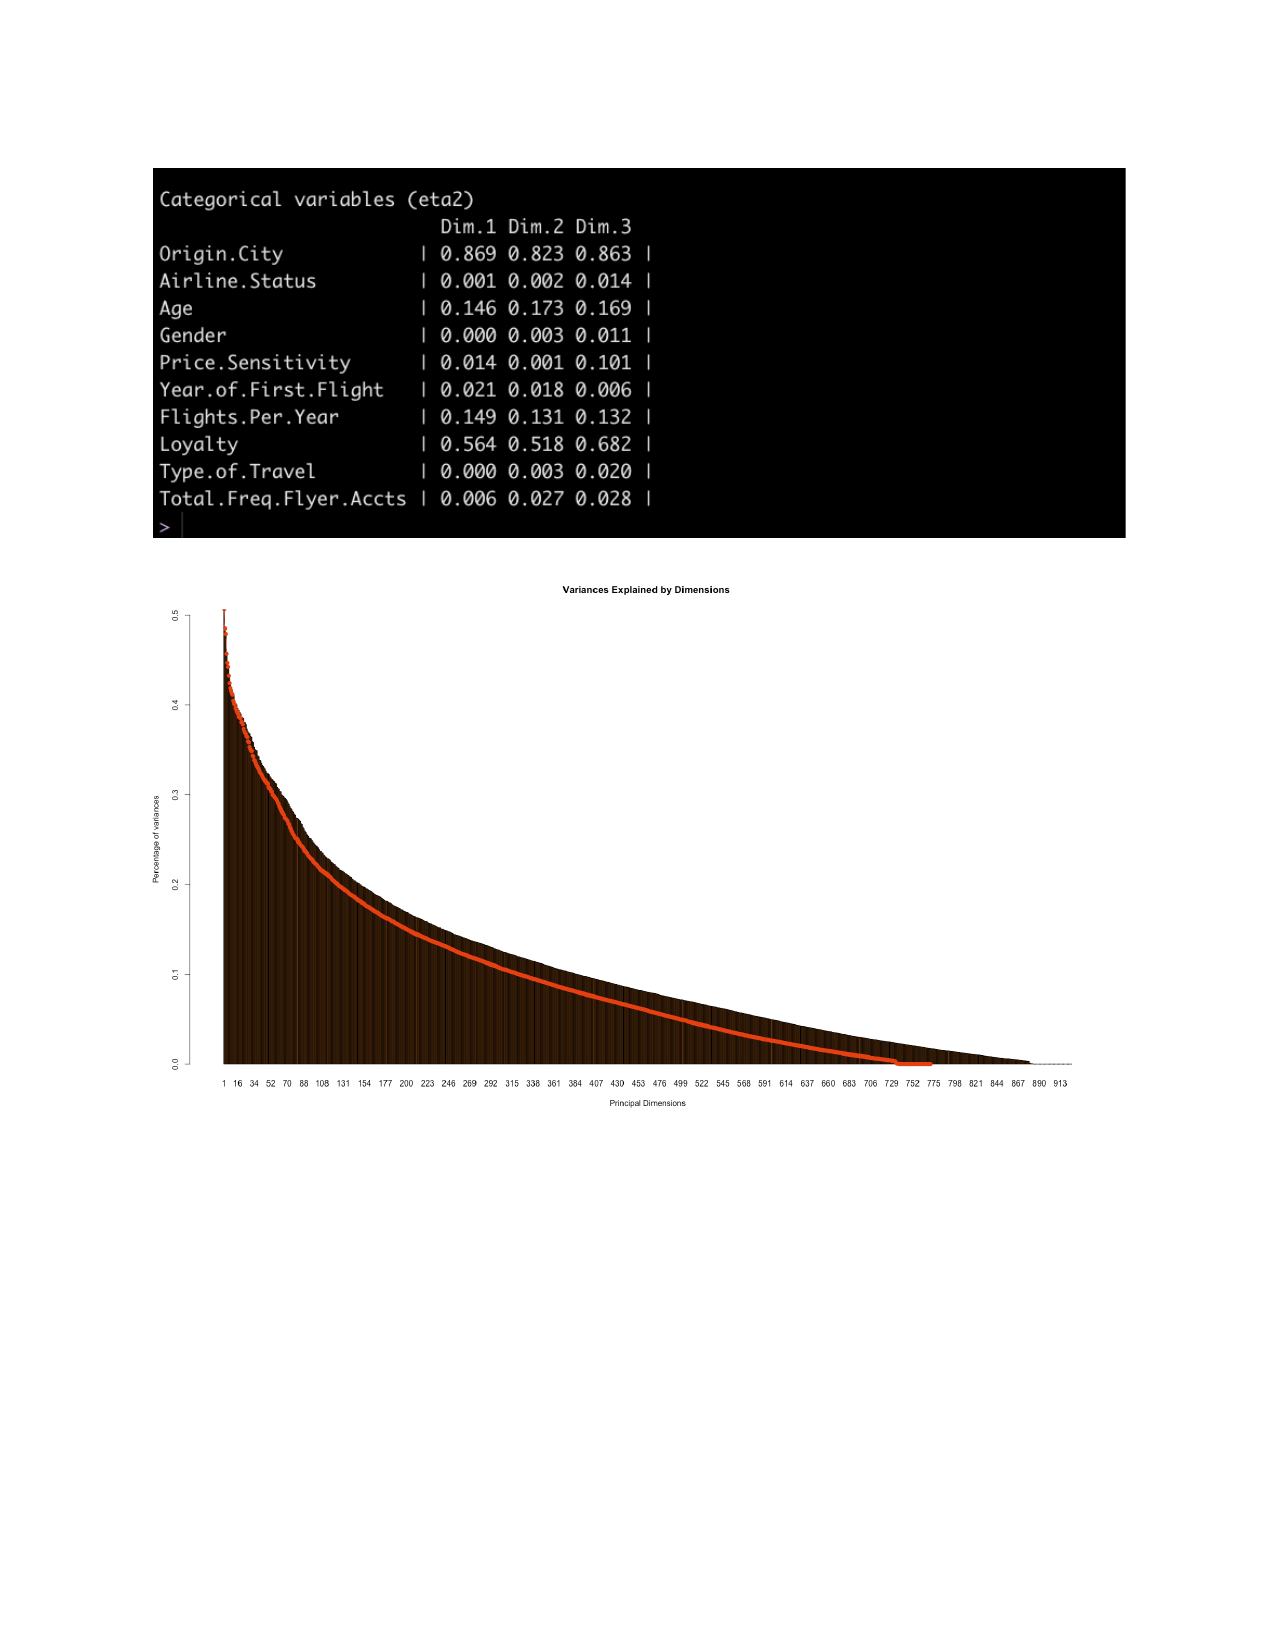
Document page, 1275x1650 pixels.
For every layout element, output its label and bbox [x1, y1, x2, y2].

picture [153, 168, 1126, 538]
picture [150, 569, 1125, 1116]
